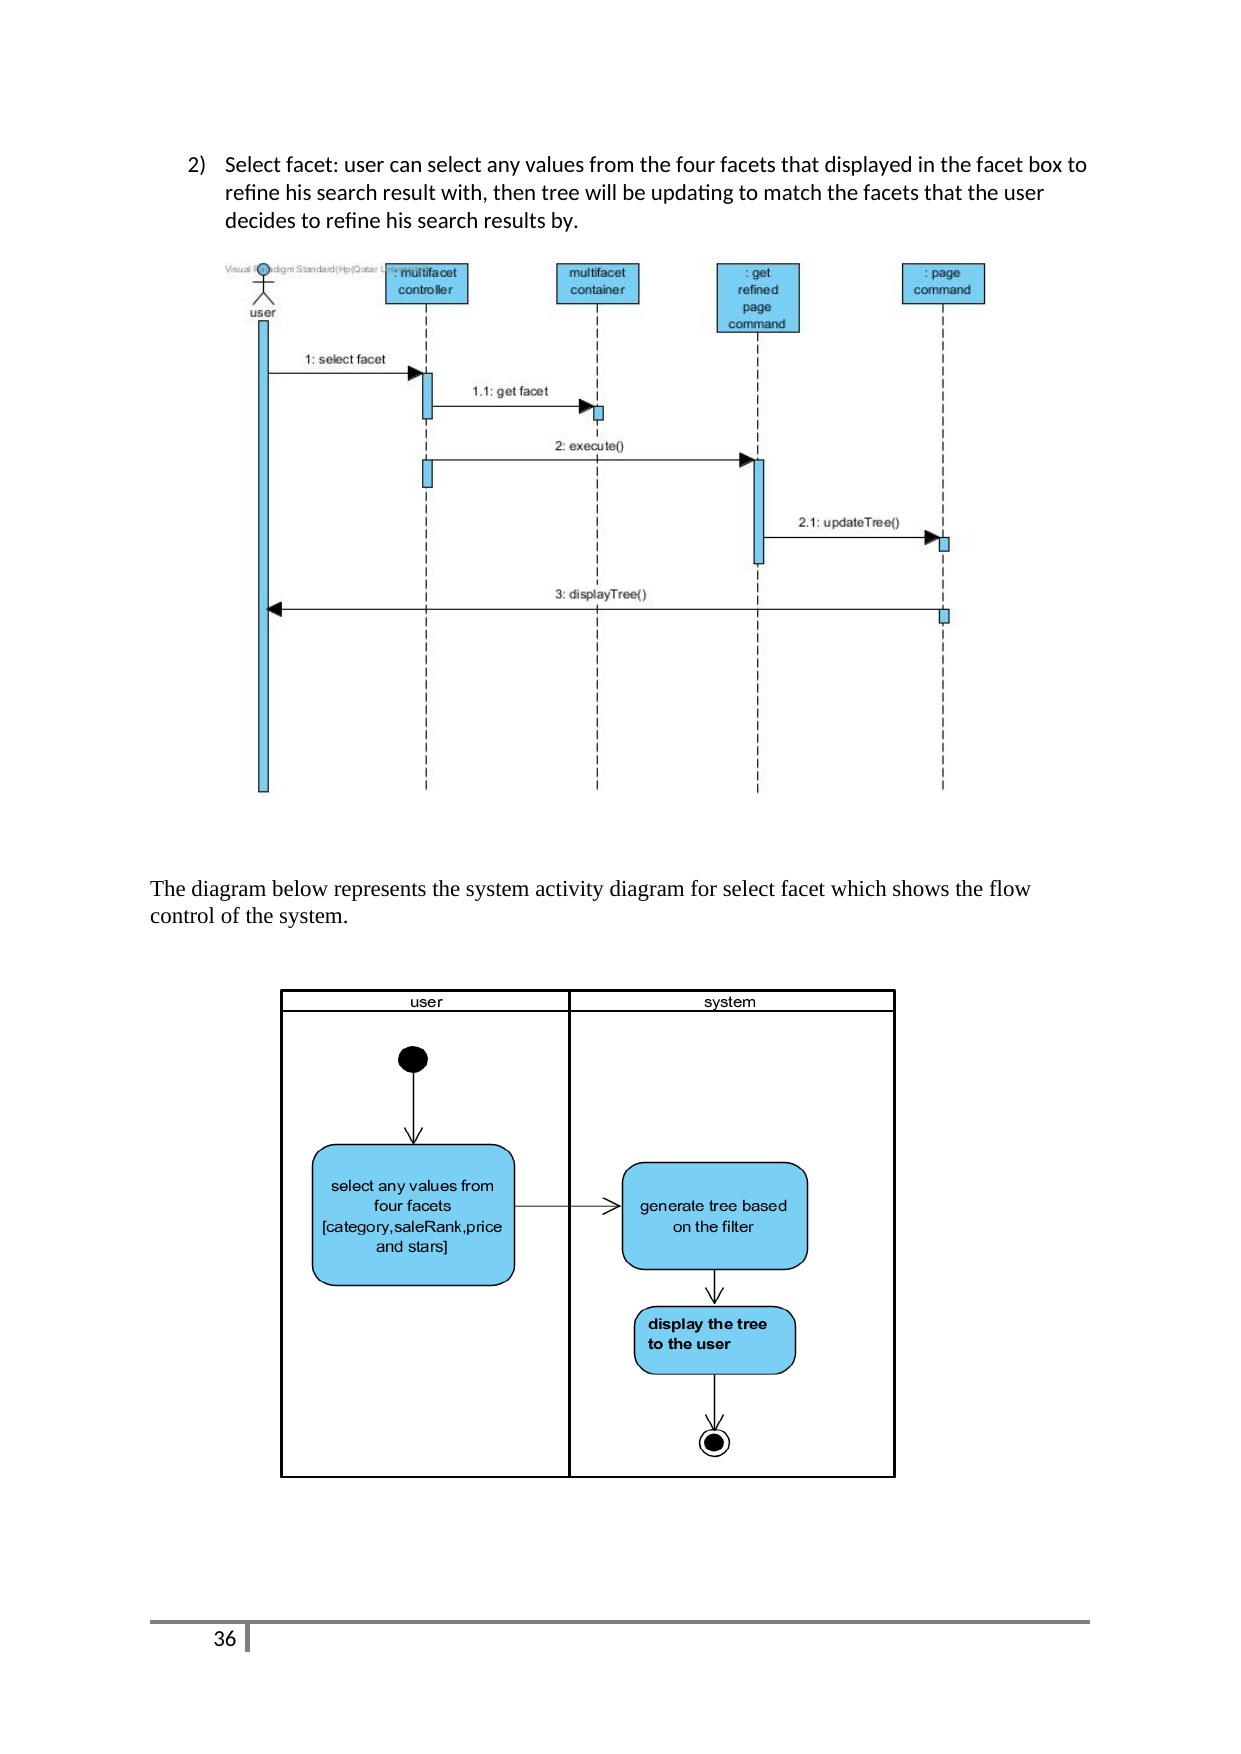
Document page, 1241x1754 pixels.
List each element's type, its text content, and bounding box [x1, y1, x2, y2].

text The diagram below represents the system activity diagram for select facet which shows the flow control of the system. [150, 875, 1090, 928]
list Select facet: user can select any values from the four facets that displayed in the facet box to refine his search result with, then tree will be updating to match the facets that the user decides to refine his search results by. [187, 150, 1090, 234]
picture [225, 956, 929, 1505]
picture [225, 262, 990, 797]
